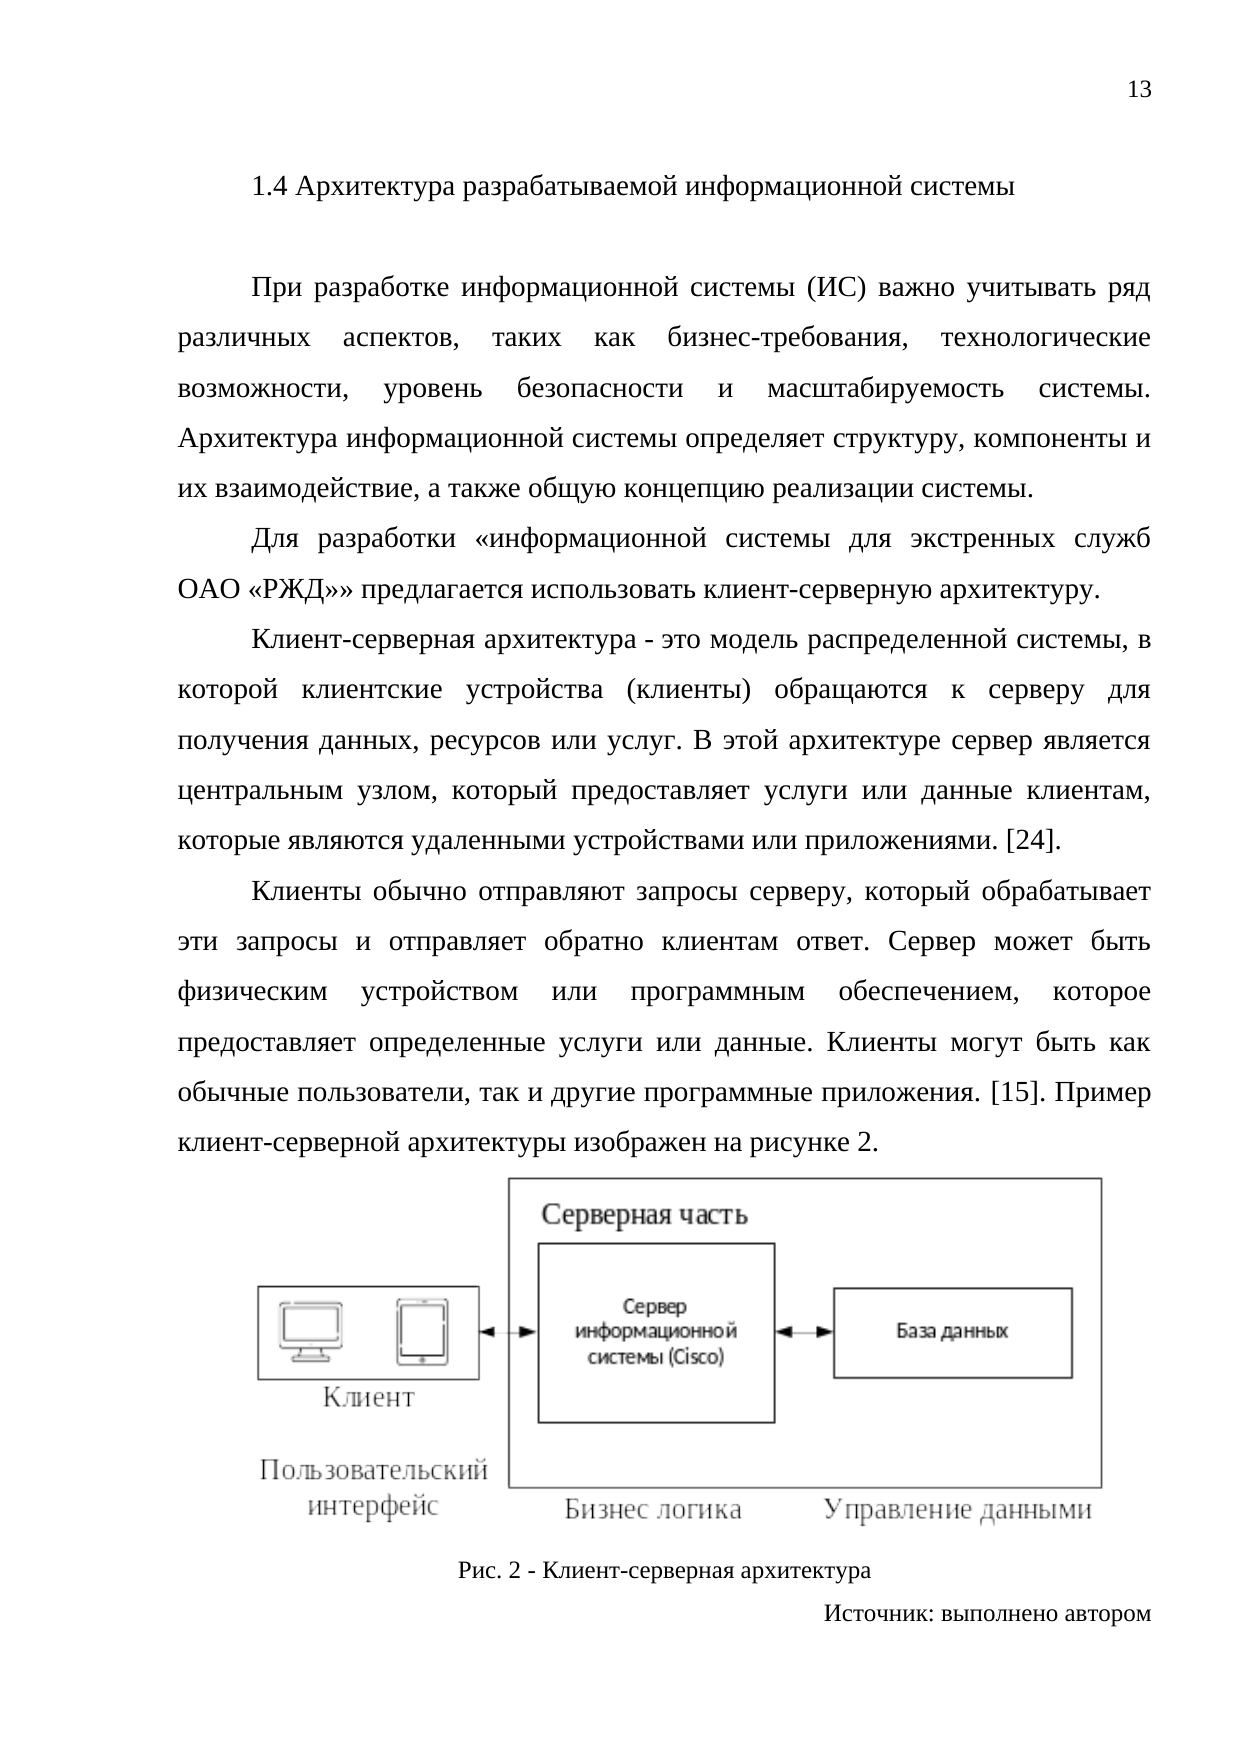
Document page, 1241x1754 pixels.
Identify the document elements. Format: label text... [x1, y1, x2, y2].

text Для разработки «информационной системы для экстренных служб ОАО «РЖД»» предлагается использовать клиент-серверную архитектуру. [177, 521, 1152, 604]
text Клиент-серверная архитектура - это модель распределенной системы, в которой клиентские устройства (клиенты) обращаются к серверу для получения данных, ресурсов или услуг. В этой архитектуре сервер является центральным узлом, который предоставляет услуги или данные клиентам, которые являются удаленными устройствами или приложениями. [24]. [177, 621, 1152, 856]
text Клиенты обычно отправляют запросы серверу, который обрабатывает эти запросы и отправляет обратно клиентам ответ. Сервер может быть физическим устройством или программным обеспечением, которое предоставляет определенные услуги или данные. Клиенты могут быть как обычные пользователи, так и другие программные приложения. [15]. Пример клиент-серверной архитектуры изображен на рисунке 2. [177, 873, 1152, 1158]
subtitle 1.4 Архитектура разрабатываемой информационной системы [177, 168, 1152, 202]
text При разработке информационной системы (ИС) важно учитывать ряд различных аспектов, таких как бизнес-требования, технологические возможности, уровень безопасности и масштабируемость системы. Архитектура информационной системы определяет структуру, компоненты и их взаимодействие, а также общую концепцию реализации системы. [177, 269, 1152, 504]
text Рис. 2 - Клиент-серверная архитектура [177, 1555, 1152, 1584]
text Источник: выполнено автором [177, 1598, 1152, 1627]
